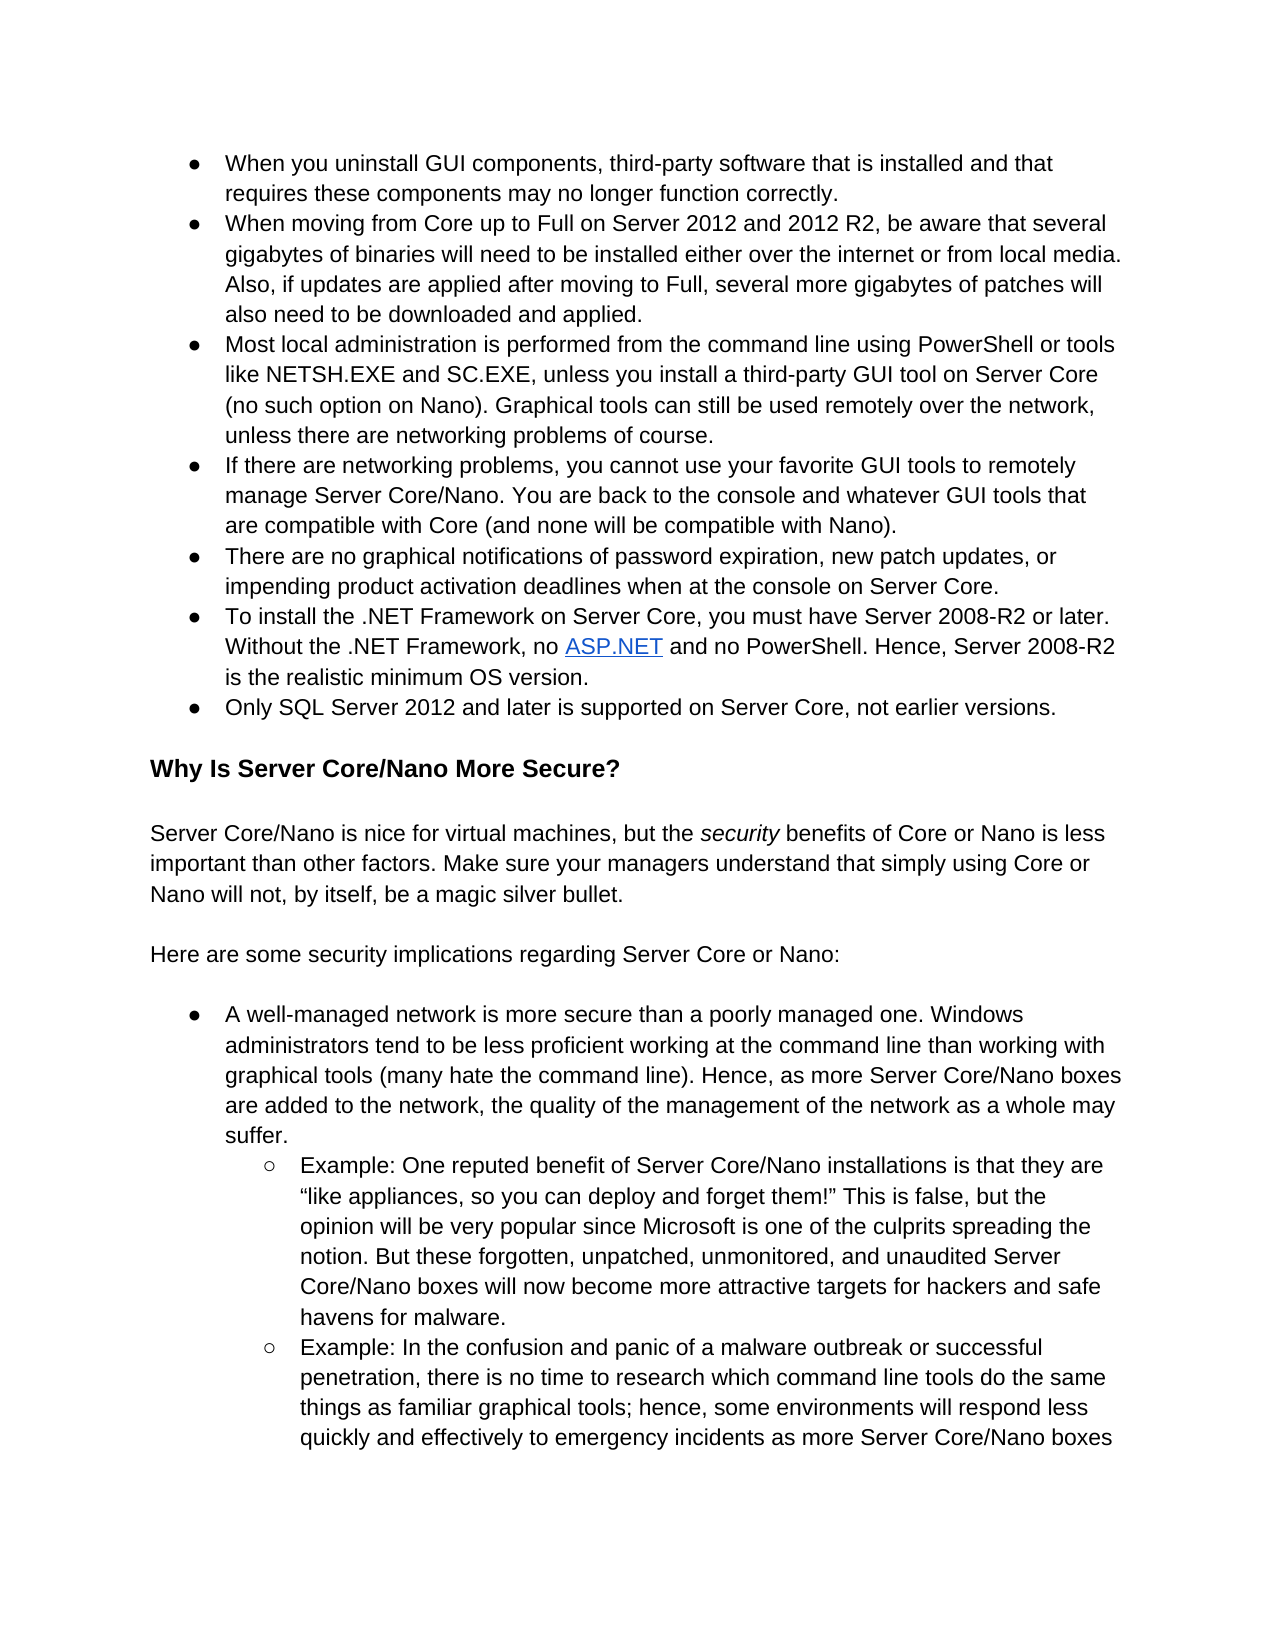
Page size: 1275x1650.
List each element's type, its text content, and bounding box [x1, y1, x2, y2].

list Example: One reputed benefit of Server Core/Nano installations is that they are “like appliances, so you can deploy and forget them!” This is false, but the opinion will be very popular since Microsoft is one of the culprits spreading the notion. But these forgotten, unpatched, unmonitored, and unaudited Server Core/Nano boxes will now become more attractive targets for hackers and safe havens for malware. [262, 1152, 1125, 1330]
list A well-managed network is more secure than a poorly managed one. Windows administrators tend to be less proficient working at the command line than working with graphical tools (many hate the command line). Hence, as more Server Core/Nano boxes are added to the network, the quality of the management of the network as a whole may suffer. [187, 1001, 1125, 1149]
list There are no graphical notifications of password expiration, new patch updates, or impending product activation deadlines when at the console on Server Core. [187, 543, 1125, 599]
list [262, 1334, 1125, 1451]
text Here are some security implications regarding Server Core or Nano: [150, 941, 1125, 967]
list If there are networking problems, you cannot use your favorite GUI tools to remotely manage Server Core/Nano. You are back to the console and whatever GUI tools that are compatible with Core (and none will be compatible with Nano). [187, 452, 1125, 539]
list To install the .NET Framework on Server Core, you must have Server 2008-R2 or later. Without the .NET Framework, no ASP.NET and no PowerShell. Hence, Server 2008-R2 is the realistic minimum OS version. [187, 603, 1125, 690]
list Only SQL Server 2012 and later is supported on Server Core, not earlier versions. [187, 694, 1125, 720]
text Why Is Server Core/Nano More Secure? [150, 754, 1125, 783]
text Server Core/Nano is nice for virtual machines, but the security benefits of Core or Nano is less important than other factors. Make sure your managers understand that simply using Core or Nano will not, by itself, be a magic silver bullet. [150, 820, 1125, 907]
list When moving from Core up to Full on Server 2012 and 2012 R2, be aware that several gigabytes of binaries will need to be installed either over the internet or from local media. Also, if updates are applied after moving to Full, several more gigabytes of patches will also need to be downloaded and applied. [187, 210, 1125, 327]
list Most local administration is performed from the command line using PowerShell or tools like NETSH.EXE and SC.EXE, unless you install a third-party GUI tool on Server Core (no such option on Nano). Graphical tools can still be used remotely over the network, unless there are networking problems of course. [187, 331, 1125, 448]
list When you uninstall GUI components, third-party software that is installed and that requires these components may no longer function correctly. [187, 150, 1125, 207]
